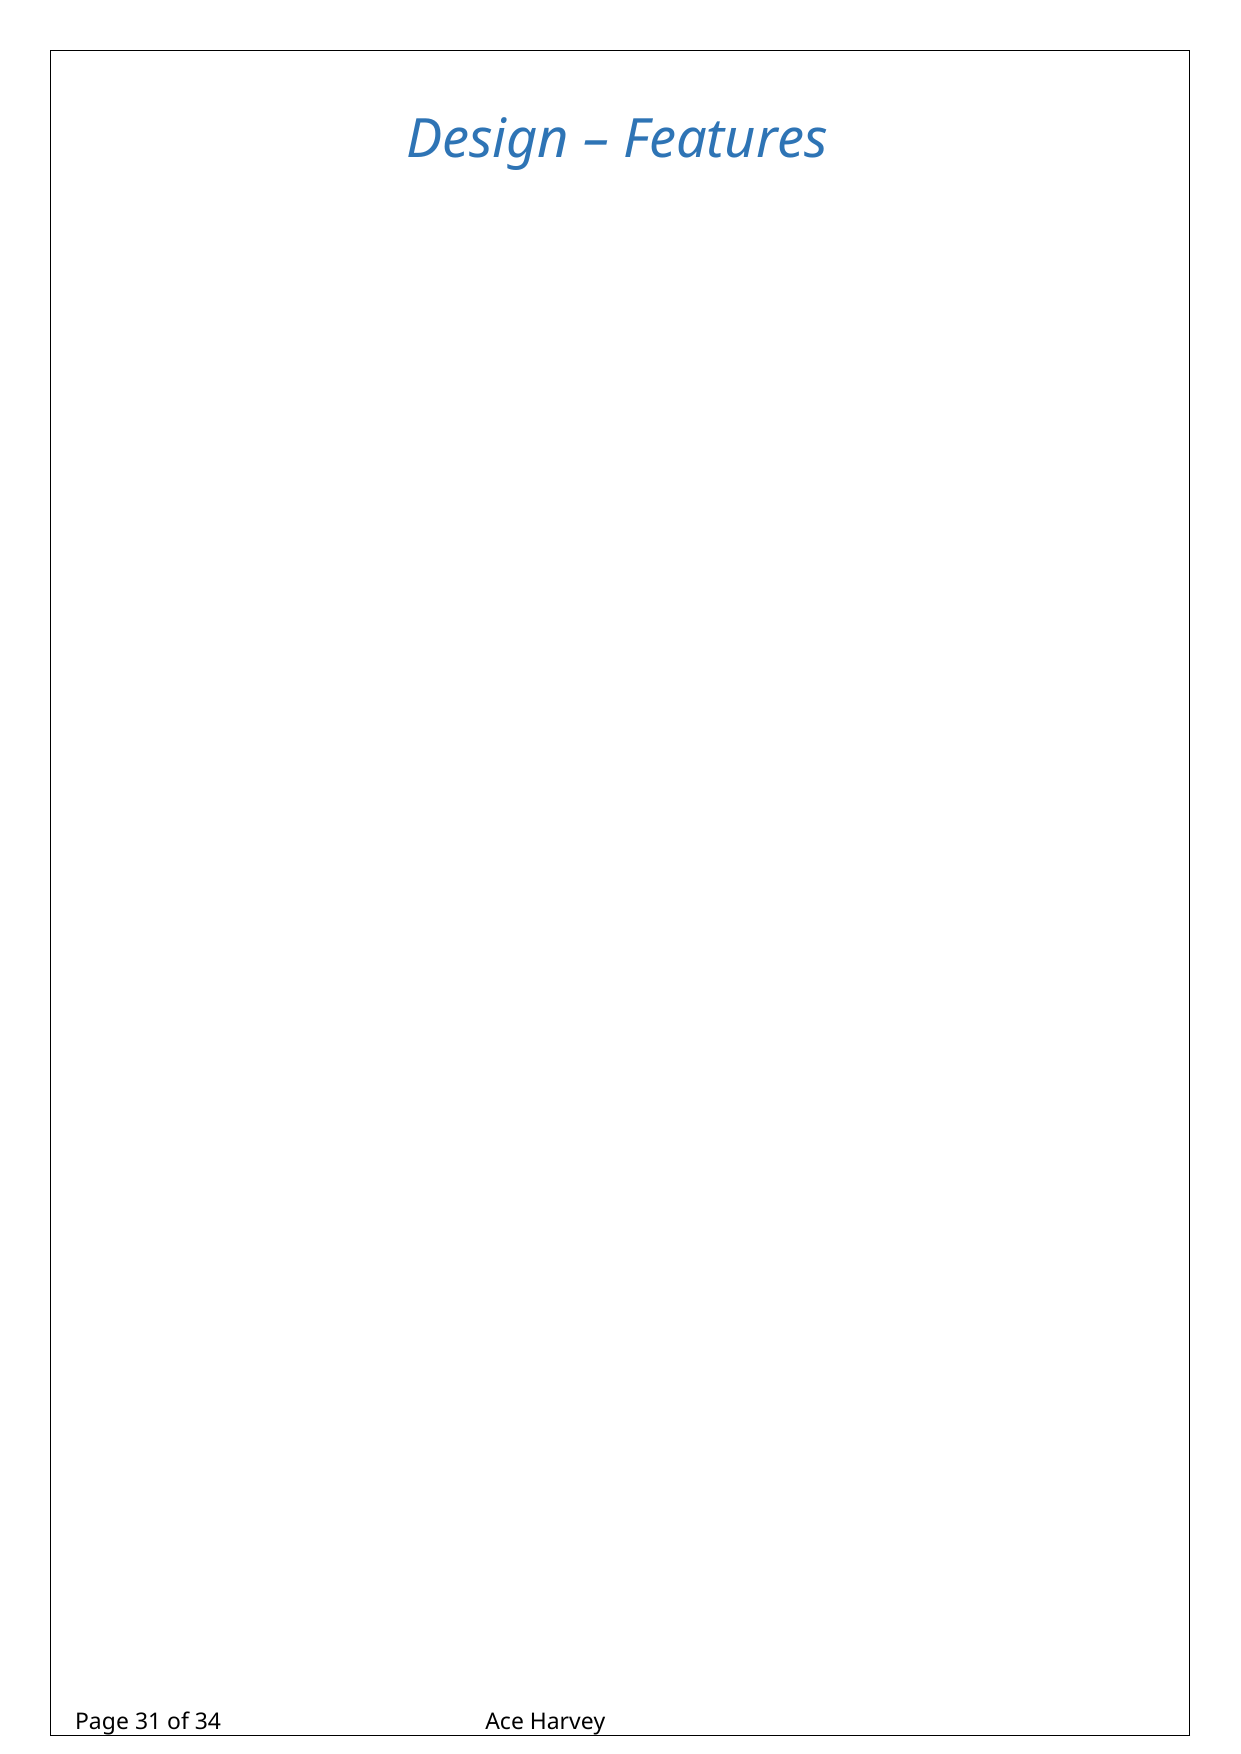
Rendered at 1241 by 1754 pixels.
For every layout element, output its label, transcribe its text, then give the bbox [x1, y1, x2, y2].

subtitle Design – Features [75, 100, 1165, 174]
